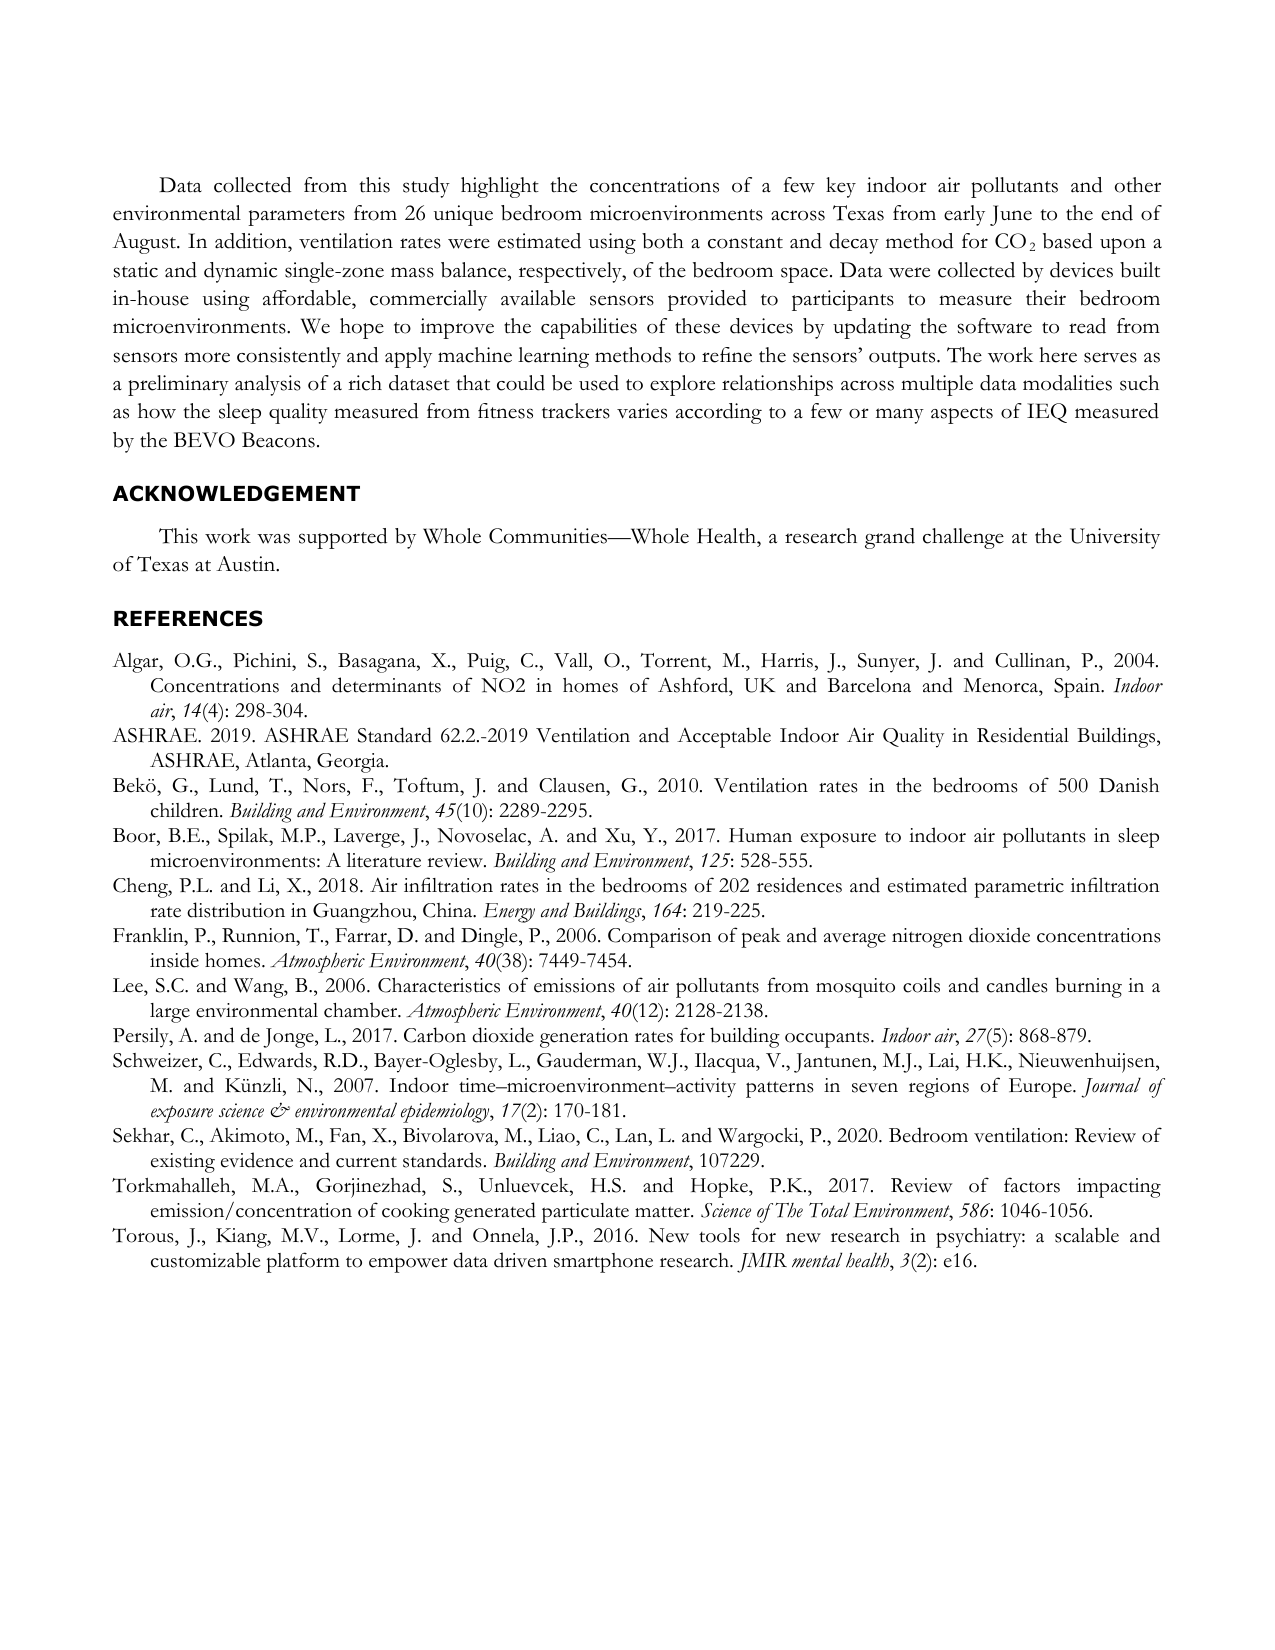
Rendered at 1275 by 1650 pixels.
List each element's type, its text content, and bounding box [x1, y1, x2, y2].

text Boor, B.E., Spilak, M.P., Laverge, J., Novoselac, A. and Xu, Y., 2017. Human exposure to indoor air pollutants in sleep microenvironments: A literature review. Building and Environment, 125: 528-555. [112, 823, 1162, 873]
text ASHRAE. 2019. ASHRAE Standard 62.2.-2019 Ventilation and Acceptable Indoor Air Quality in Residential Buildings, ASHRAE, Atlanta, Georgia. [112, 723, 1162, 773]
text Torkmahalleh, M.A., Gorjinezhad, S., Unluevcek, H.S. and Hopke, P.K., 2017. Review of factors impacting emission/concentration of cooking generated particulate matter. Science of The Total Environment, 586: 1046-1056. [112, 1173, 1162, 1223]
text Algar, O.G., Pichini, S., Basagana, X., Puig, C., Vall, O., Torrent, M., Harris, J., Sunyer, J. and Cullinan, P., 2004. Concentrations and determinants of NO2 in homes of Ashford, UK and Barcelona and Menorca, Spain. Indoor air, 14(4): 298-304. [112, 648, 1162, 723]
text Torous, J., Kiang, M.V., Lorme, J. and Onnela, J.P., 2016. New tools for new research in psychiatry: a scalable and customizable platform to empower data driven smartphone research. JMIR mental health, 3(2): e16. [112, 1223, 1162, 1273]
text Franklin, P., Runnion, T., Farrar, D. and Dingle, P., 2006. Comparison of peak and average nitrogen dioxide concentrations inside homes. Atmospheric Environment, 40(38): 7449-7454. [112, 923, 1162, 973]
subtitle Acknowledgement [112, 481, 1162, 506]
text Persily, A. and de Jonge, L., 2017. Carbon dioxide generation rates for building occupants. Indoor air, 27(5): 868-879. [112, 1023, 1162, 1048]
text Lee, S.C. and Wang, B., 2006. Characteristics of emissions of air pollutants from mosquito coils and candles burning in a large environmental chamber. Atmospheric Environment, 40(12): 2128-2138. [112, 973, 1162, 1023]
text Sekhar, C., Akimoto, M., Fan, X., Bivolarova, M., Liao, C., Lan, L. and Wargocki, P., 2020. Bedroom ventilation: Review of existing evidence and current standards. Building and Environment, 107229. [112, 1123, 1162, 1173]
text Bekö, G., Lund, T., Nors, F., Toftum, J. and Clausen, G., 2010. Ventilation rates in the bedrooms of 500 Danish children. Building and Environment, 45(10): 2289-2295. [112, 773, 1162, 823]
text Schweizer, C., Edwards, R.D., Bayer-Oglesby, L., Gauderman, W.J., Ilacqua, V., Jantunen, M.J., Lai, H.K., Nieuwenhuijsen, M. and Künzli, N., 2007. Indoor time–microenvironment–activity patterns in seven regions of Europe. Journal of exposure science & environmental epidemiology, 17(2): 170-181. [112, 1048, 1162, 1123]
text This work was supported by Whole Communities—Whole Health, a research grand challenge at the University of Texas at Austin. [112, 524, 1162, 578]
text Cheng, P.L. and Li, X., 2018. Air infiltration rates in the bedrooms of 202 residences and estimated parametric infiltration rate distribution in Guangzhou, China. Energy and Buildings, 164: 219-225. [112, 873, 1162, 923]
text Data collected from this study highlight the concentrations of a few key indoor air pollutants and other environmental parameters from 26 unique bedroom microenvironments across Texas from early June to the end of August. In addition, ventilation rates were estimated using both a constant and decay method for CO2 based upon a static and dynamic single-zone mass balance, respectively, of the bedroom space. Data were collected by devices built in-house using affordable, commercially available sensors provided to participants to measure their bedroom microenvironments. We hope to improve the capabilities of these devices by updating the software to read from sensors more consistently and apply machine learning methods to refine the sensors’ outputs. The work here serves as a preliminary analysis of a rich dataset that could be used to explore relationships across multiple data modalities such as how the sleep quality measured from fitness trackers varies according to a few or many aspects of IEQ measured by the BEVO Beacons. [112, 172, 1162, 453]
subtitle References [112, 605, 1162, 631]
